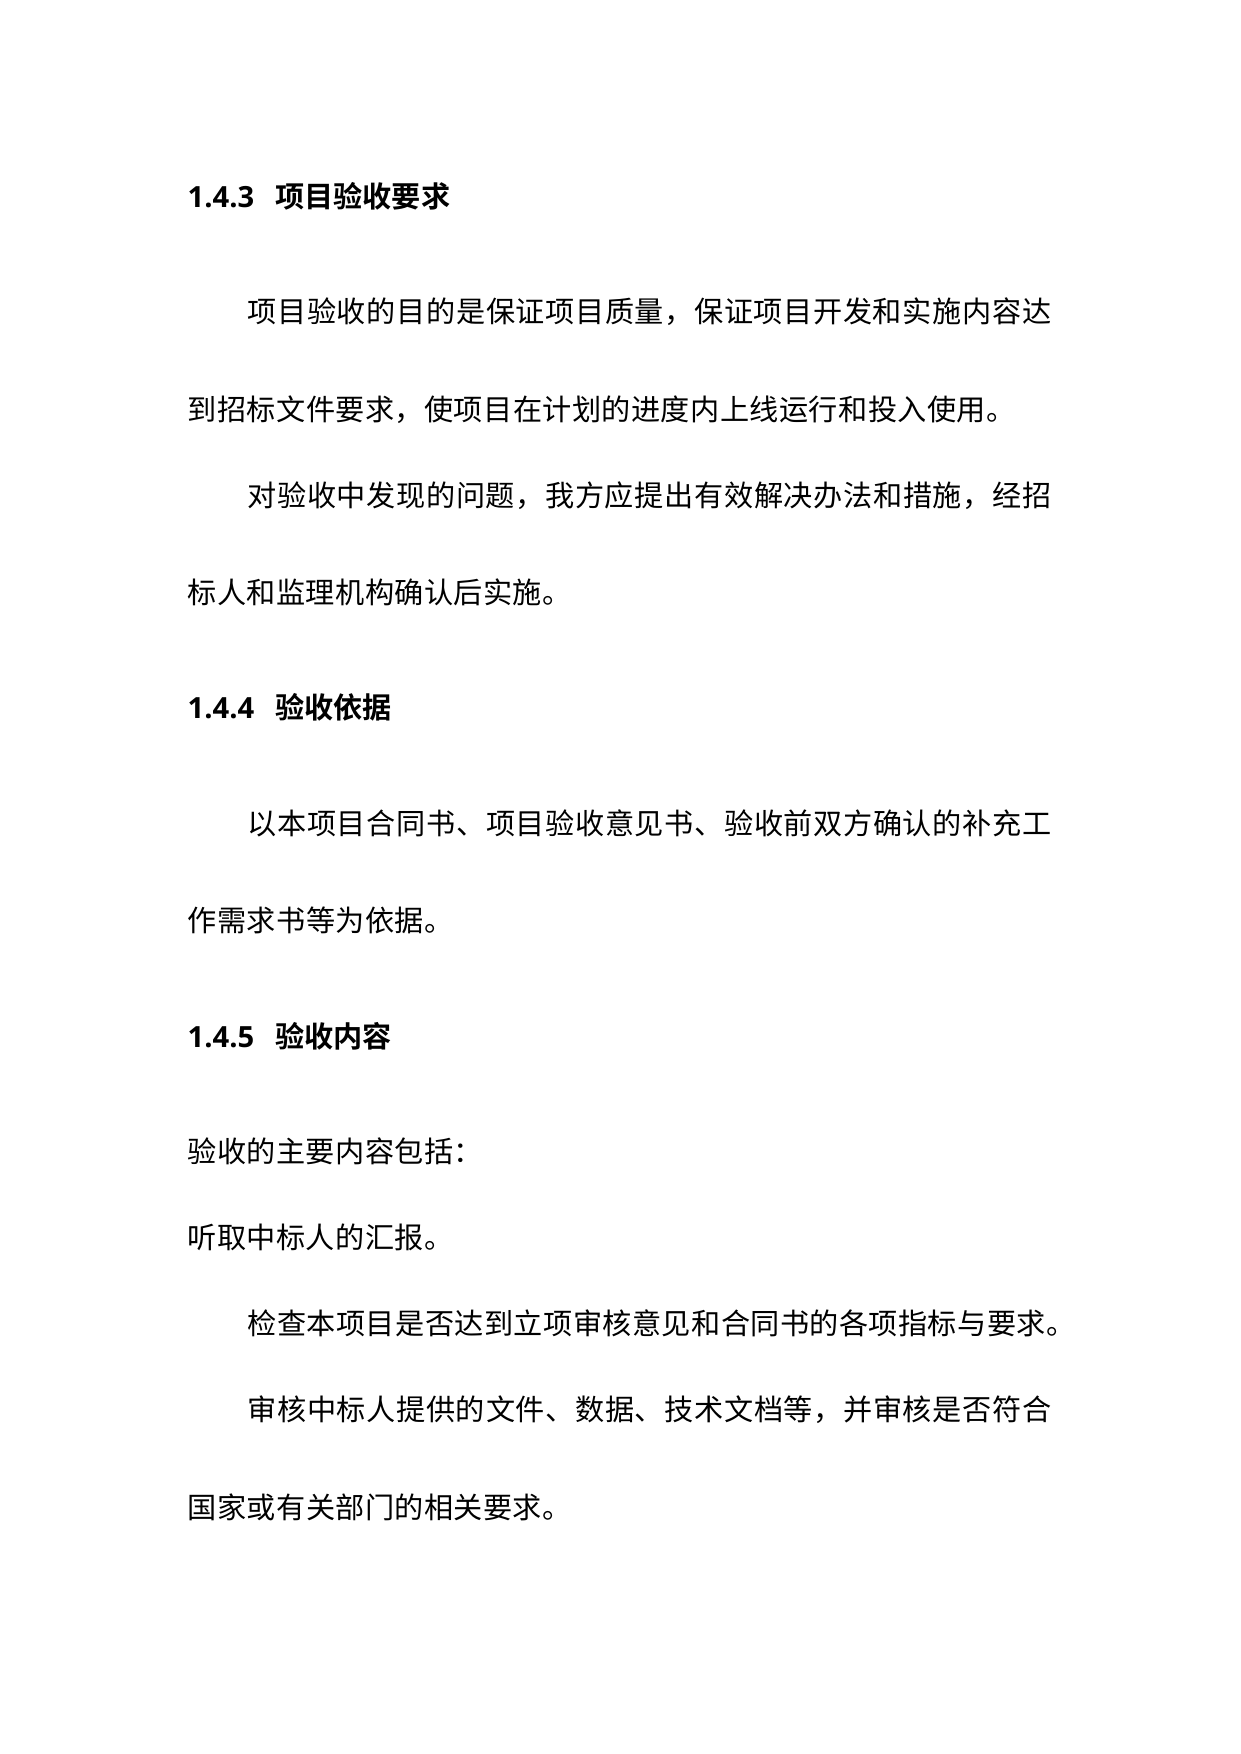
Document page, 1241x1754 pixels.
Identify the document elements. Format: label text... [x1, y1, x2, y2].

text 听取中标人的汇报。 [187, 1203, 1053, 1268]
text 以本项目合同书、项目验收意见书、验收前双方确认的补充工作需求书等为依据。 [187, 789, 1053, 952]
subtitle 项目验收要求 [187, 162, 1053, 227]
text 项目验收的目的是保证项目质量，保证项目开发和实施内容达到招标文件要求，使项目在计划的进度内上线运行和投入使用。 [187, 277, 1053, 440]
subtitle 验收内容 [187, 1002, 1053, 1067]
text 对验收中发现的问题，我方应提出有效解决办法和措施，经招标人和监理机构确认后实施。 [187, 461, 1053, 623]
text 审核中标人提供的文件、数据、技术文档等，并审核是否符合国家或有关部门的相关要求。 [187, 1376, 1053, 1538]
text 验收的主要内容包括： [187, 1117, 1053, 1182]
subtitle 验收依据 [187, 674, 1053, 739]
text 检查本项目是否达到立项审核意见和合同书的各项指标与要求。 [187, 1289, 1053, 1354]
